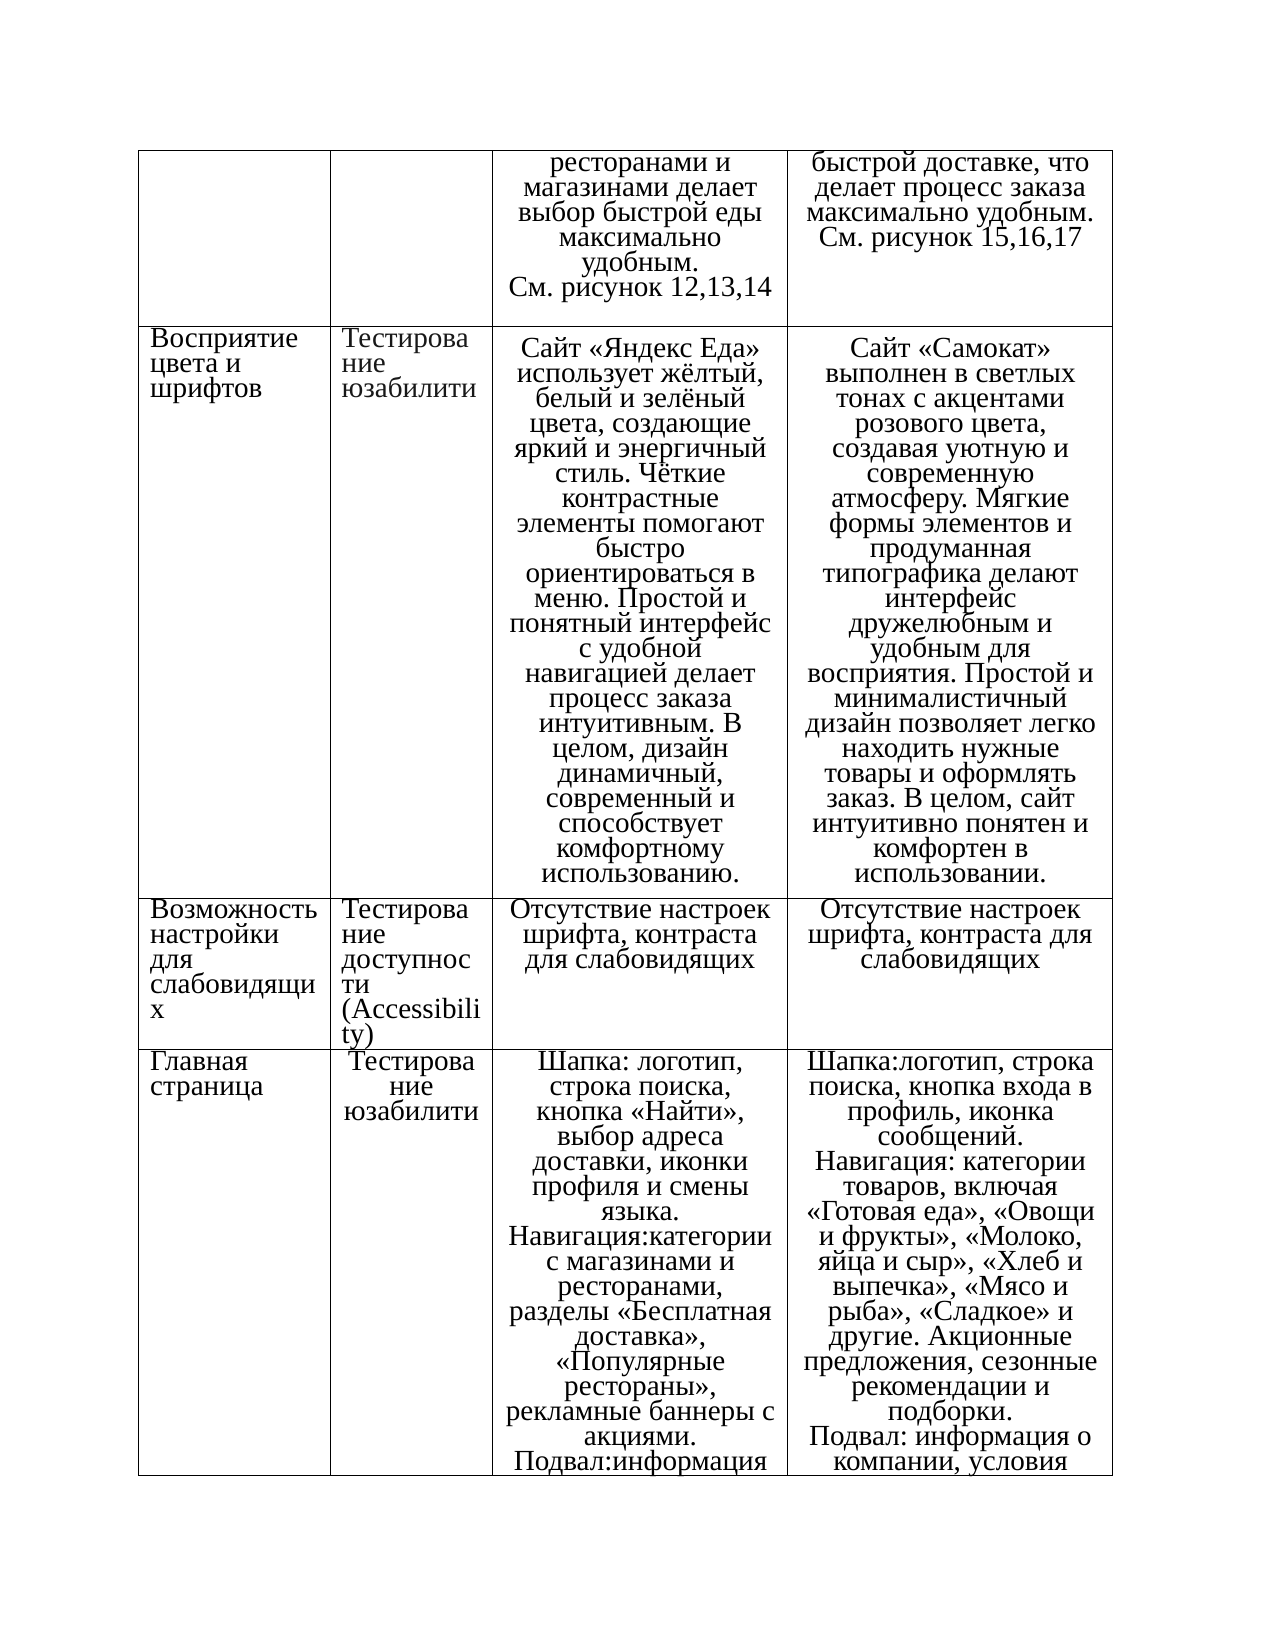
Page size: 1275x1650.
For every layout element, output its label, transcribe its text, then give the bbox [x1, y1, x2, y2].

table_cell Возможность настройки для слабовидящих [139, 899, 330, 1049]
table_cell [493, 1050, 787, 1475]
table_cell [493, 151, 787, 326]
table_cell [788, 1050, 1112, 1475]
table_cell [331, 151, 492, 326]
table_cell Тестирование юзабилити [331, 327, 492, 898]
table_cell Главная страница [139, 1050, 330, 1475]
table_cell Восприятие цвета и шрифтов [139, 327, 330, 898]
table_cell Отсутствие настроек шрифта, контраста для слабовидящих [788, 899, 1112, 1049]
table_cell Сайт «Яндекс Еда» использует жёлтый, белый и зелёный цвета, создающие яркий и энергичный стиль. Чёткие контрастные элементы помогают быстро ориентироваться в меню. Простой и понятный интерфейс с удобной навигацией делает процесс заказа интуитивным. В целом, дизайн динамичный, современный и способствует комфортному использованию. [493, 327, 787, 898]
table_cell Тестирование доступности (Accessibility) [331, 899, 492, 1049]
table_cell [331, 1050, 492, 1475]
table_cell Отсутствие настроек шрифта, контраста для слабовидящих [493, 899, 787, 1049]
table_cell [139, 151, 330, 326]
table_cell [788, 151, 1112, 326]
table_cell Сайт «Самокат» выполнен в светлых тонах с акцентами розового цвета, создавая уютную и современную атмосферу. Мягкие формы элементов и продуманная типографика делают интерфейс дружелюбным и удобным для восприятия. Простой и минималистичный дизайн позволяет легко находить нужные товары и оформлять заказ. В целом, сайт интуитивно понятен и комфортен в использовании. [788, 327, 1112, 898]
